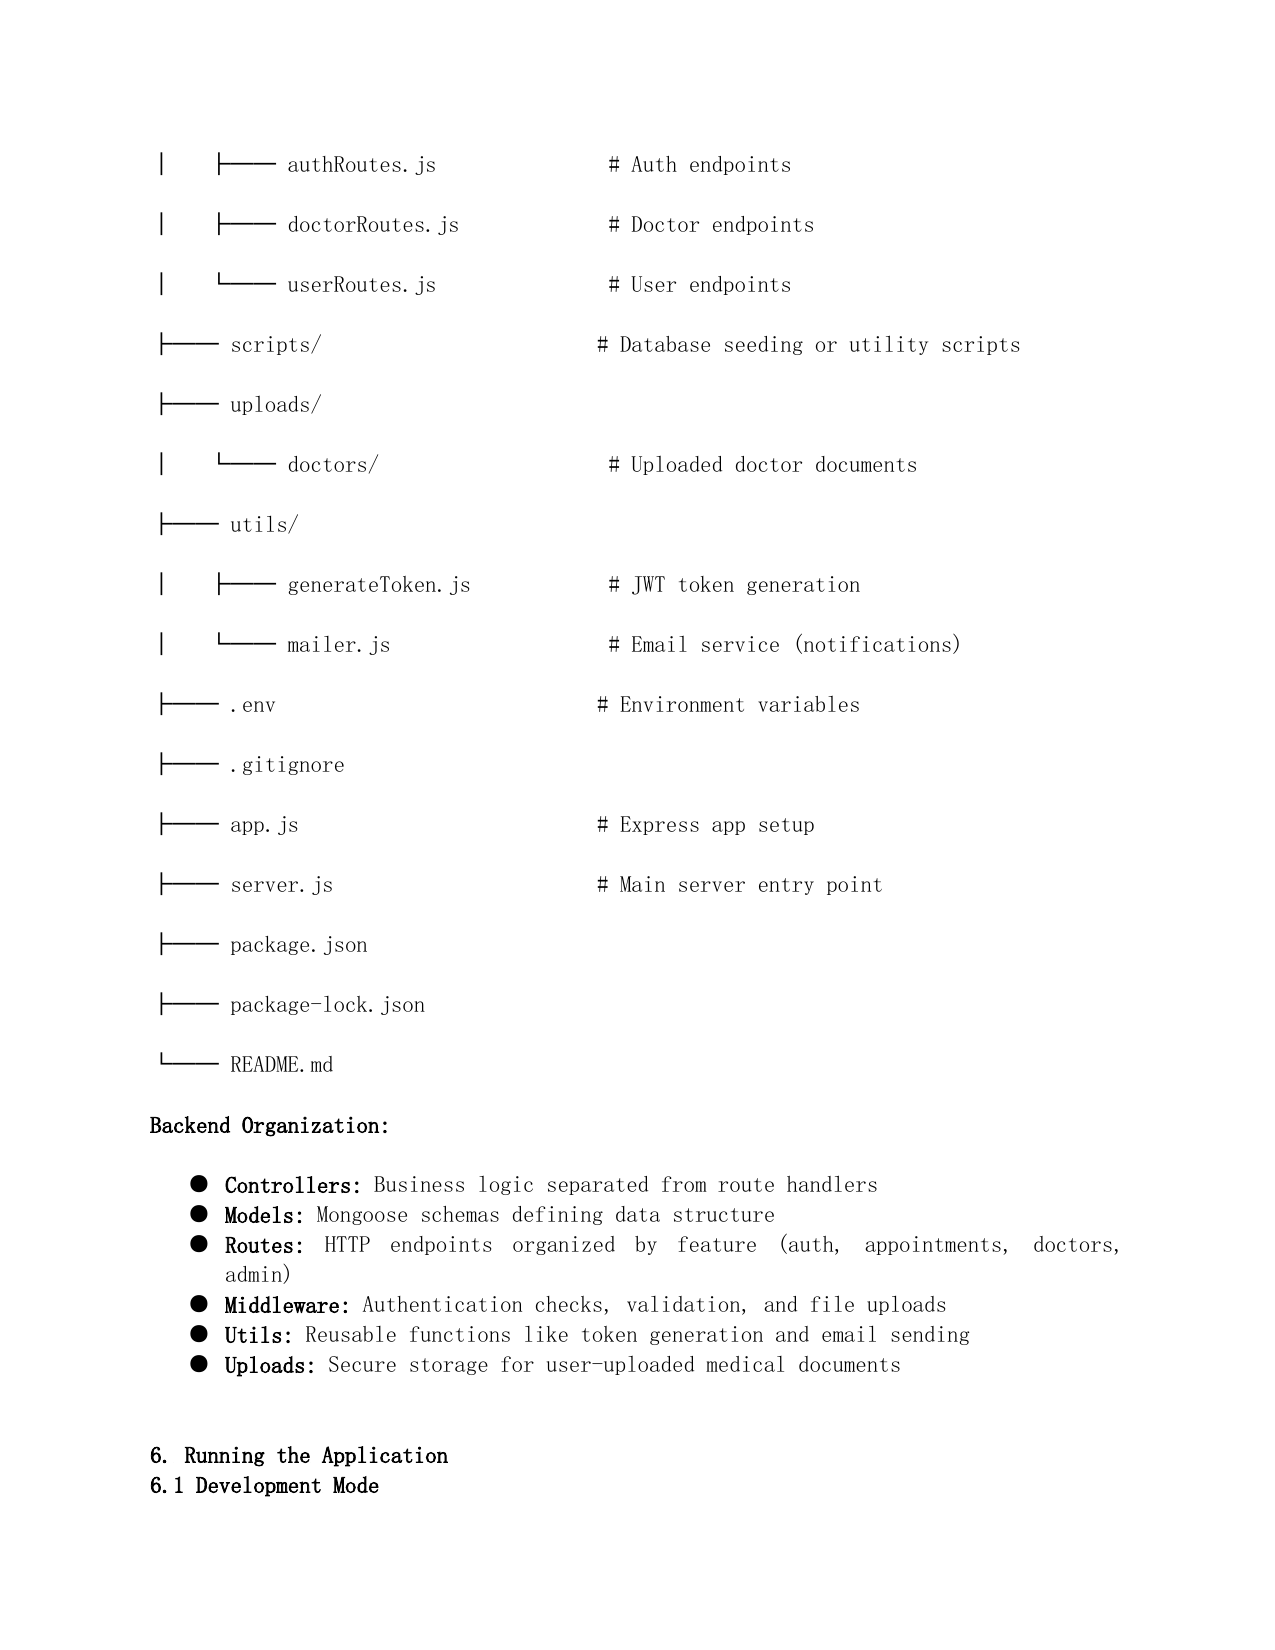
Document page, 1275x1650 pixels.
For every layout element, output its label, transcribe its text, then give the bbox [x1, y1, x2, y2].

text Backend Organization: [150, 1110, 1125, 1136]
text ├── package.json [150, 930, 1125, 956]
text ├── .gitignore [150, 750, 1125, 776]
text │ ├── doctorRoutes.js # Doctor endpoints [150, 210, 1125, 236]
text 6.1 Development Mode [150, 1470, 1125, 1496]
text │ ├── generateToken.js # JWT token generation [150, 570, 1125, 596]
text │ └── mailer.js # Email service (notifications) [150, 630, 1125, 656]
list Models: Mongoose schemas defining data structure [187, 1200, 1125, 1226]
list Controllers: Business logic separated from route handlers [187, 1170, 1125, 1196]
text ├── scripts/ # Database seeding or utility scripts [150, 330, 1125, 356]
text └── README.md [150, 1050, 1125, 1076]
list Middleware: Authentication checks, validation, and file uploads [187, 1290, 1125, 1316]
text │ ├── authRoutes.js # Auth endpoints [150, 150, 1125, 176]
text ├── package-lock.json [150, 990, 1125, 1016]
text │ └── doctors/ # Uploaded doctor documents [150, 450, 1125, 476]
text ├── utils/ [150, 510, 1125, 536]
list Utils: Reusable functions like token generation and email sending [187, 1320, 1125, 1346]
text 6. Running the Application [150, 1440, 1125, 1466]
text ├── .env # Environment variables [150, 690, 1125, 716]
text ├── uploads/ [150, 390, 1125, 416]
text ├── server.js # Main server entry point [150, 870, 1125, 896]
text │ └── userRoutes.js # User endpoints [150, 270, 1125, 296]
list Routes: HTTP endpoints organized by feature (auth, appointments, doctors, admin) [187, 1230, 1125, 1286]
list Uploads: Secure storage for user-uploaded medical documents [187, 1350, 1125, 1376]
text ├── app.js # Express app setup [150, 810, 1125, 836]
